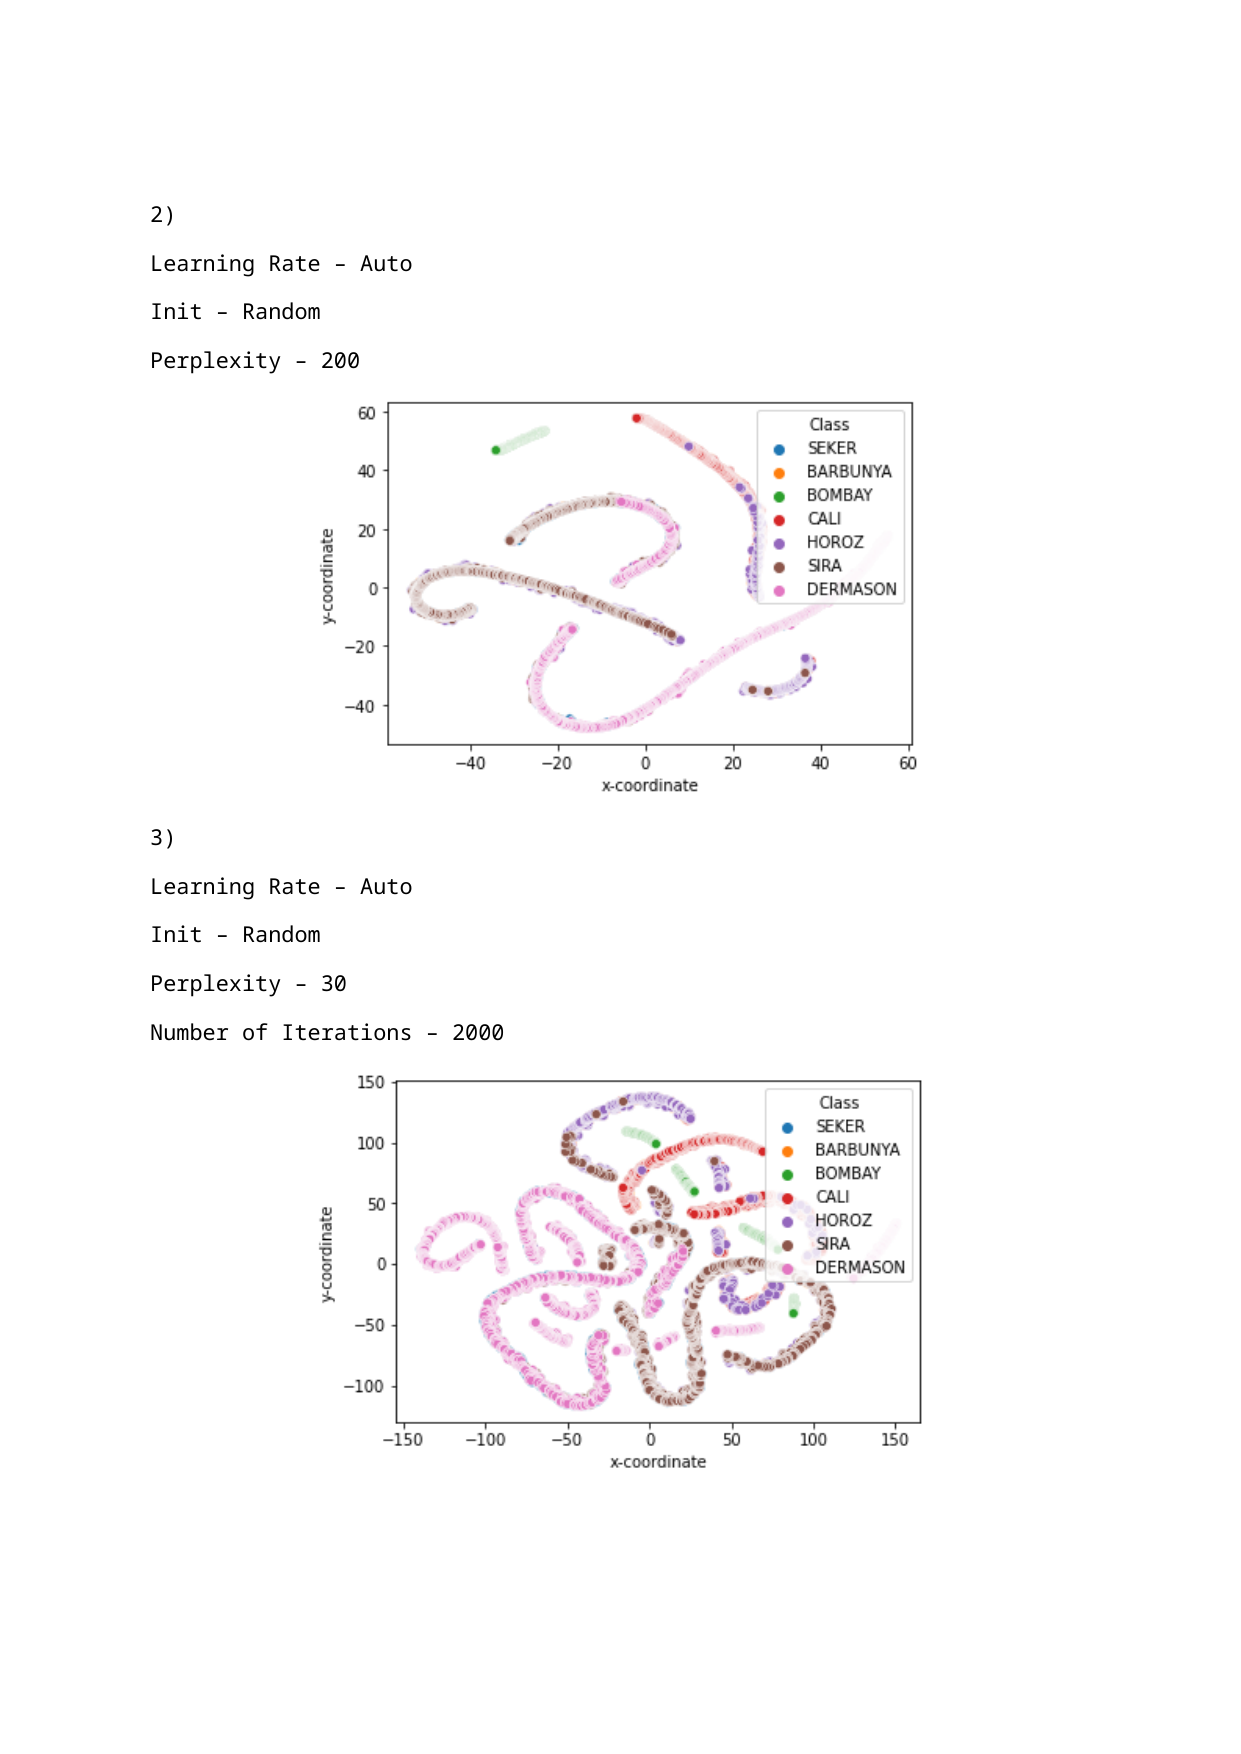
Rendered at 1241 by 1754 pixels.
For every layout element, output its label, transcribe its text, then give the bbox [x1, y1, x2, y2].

picture [311, 393, 929, 804]
text Init – Random [150, 296, 1090, 326]
text Number of Iterations – 2000 [150, 1017, 1090, 1047]
text 2) [150, 199, 1090, 228]
text Init – Random [150, 919, 1090, 949]
text Learning Rate – Auto [150, 871, 1090, 901]
text Perplexity – 30 [150, 968, 1090, 998]
picture [310, 1065, 931, 1482]
text Perplexity – 200 [150, 345, 1090, 375]
text 3) [150, 822, 1090, 852]
text Learning Rate – Auto [150, 247, 1090, 277]
